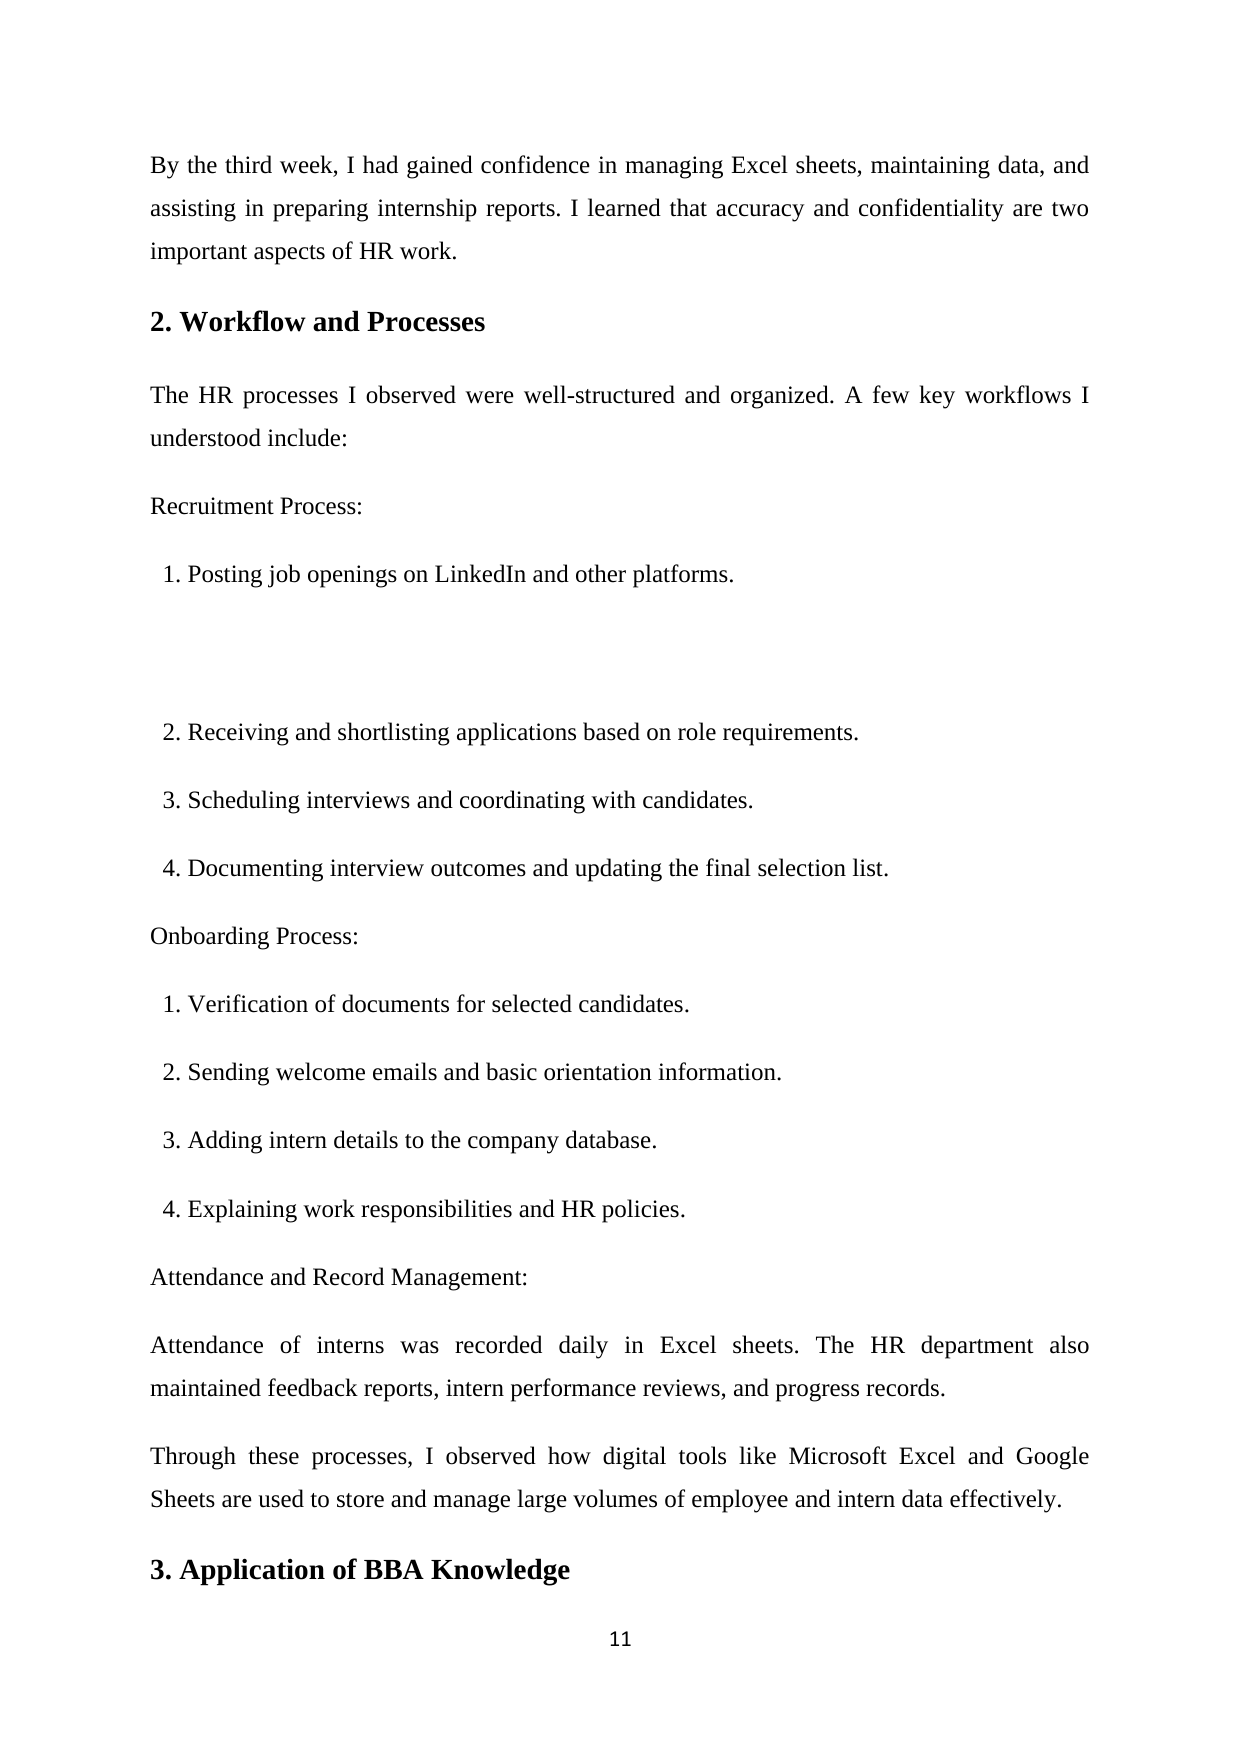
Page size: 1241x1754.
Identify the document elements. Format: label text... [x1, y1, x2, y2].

text 3. Adding intern details to the company database. [150, 1126, 1090, 1154]
text Attendance of interns was recorded daily in Excel sheets. The HR department also maintained feedback reports, intern performance reviews, and progress records. [150, 1330, 1090, 1402]
text 1. Posting job openings on LinkedIn and other platforms. [150, 559, 1090, 588]
text Onboarding Process: [150, 921, 1090, 950]
text 2. Receiving and shortlisting applications based on role requirements. [150, 717, 1090, 746]
text By the third week, I had gained confidence in managing Excel sheets, maintaining data, and assisting in preparing internship reports. I learned that accuracy and confidentiality are two important aspects of HR work. [150, 150, 1090, 265]
text Attendance and Record Management: [150, 1262, 1090, 1291]
text 4. Explaining work responsibilities and HR policies. [150, 1194, 1090, 1222]
text Recruitment Process: [150, 491, 1090, 520]
text 1. Verification of documents for selected candidates. [150, 989, 1090, 1018]
text Through these processes, I observed how digital tools like Microsoft Excel and Google Sheets are used to store and manage large volumes of employee and intern data effectively. [150, 1441, 1090, 1513]
text The HR processes I observed were well-structured and organized. A few key workflows I understood include: [150, 380, 1090, 452]
text 3. Application of BBA Knowledge [150, 1552, 1090, 1586]
text 2. Workflow and Processes [150, 304, 1090, 338]
text 4. Documenting interview outcomes and updating the final selection list. [150, 853, 1090, 882]
text 2. Sending welcome emails and basic orientation information. [150, 1057, 1090, 1086]
text 3. Scheduling interviews and coordinating with candidates. [150, 785, 1090, 814]
